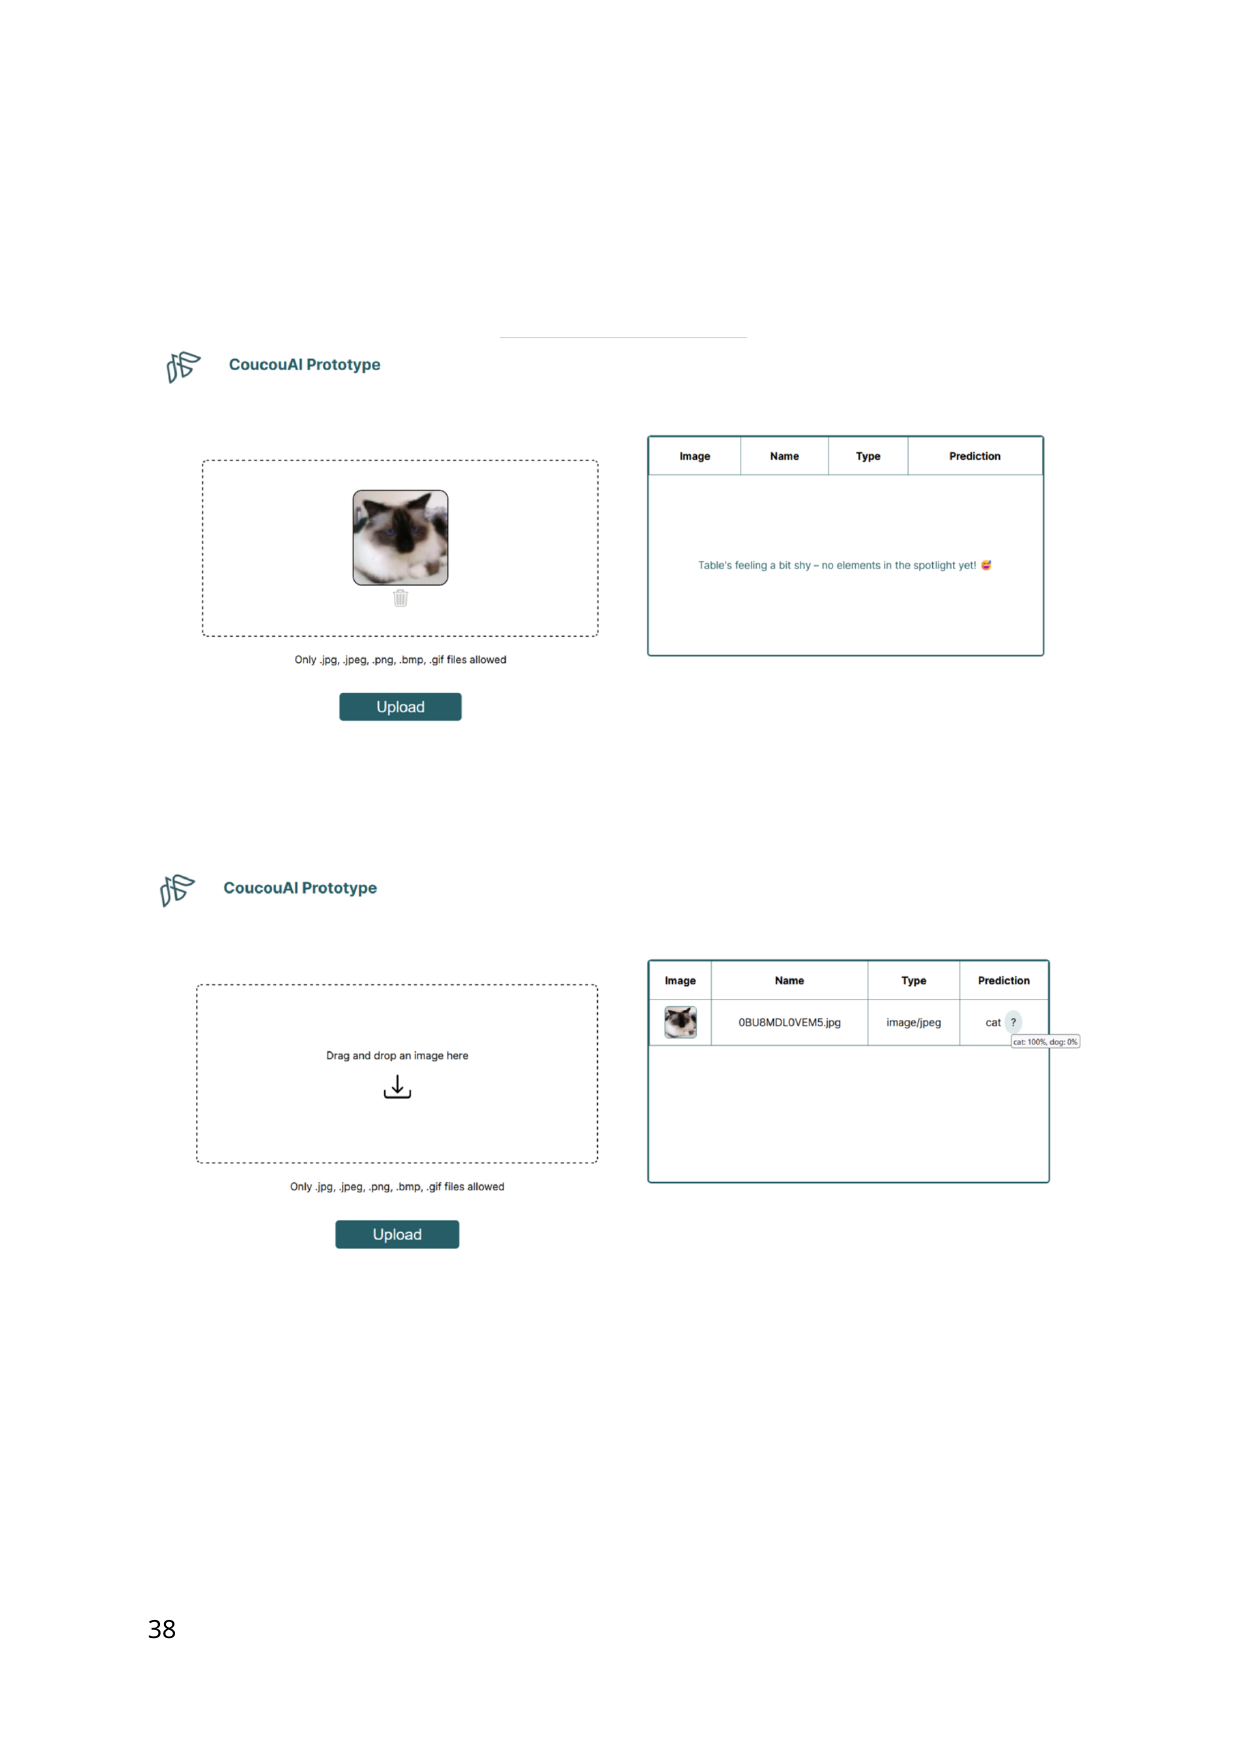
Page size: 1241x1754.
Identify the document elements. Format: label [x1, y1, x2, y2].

picture [147, 819, 1093, 1272]
picture [147, 337, 1093, 791]
